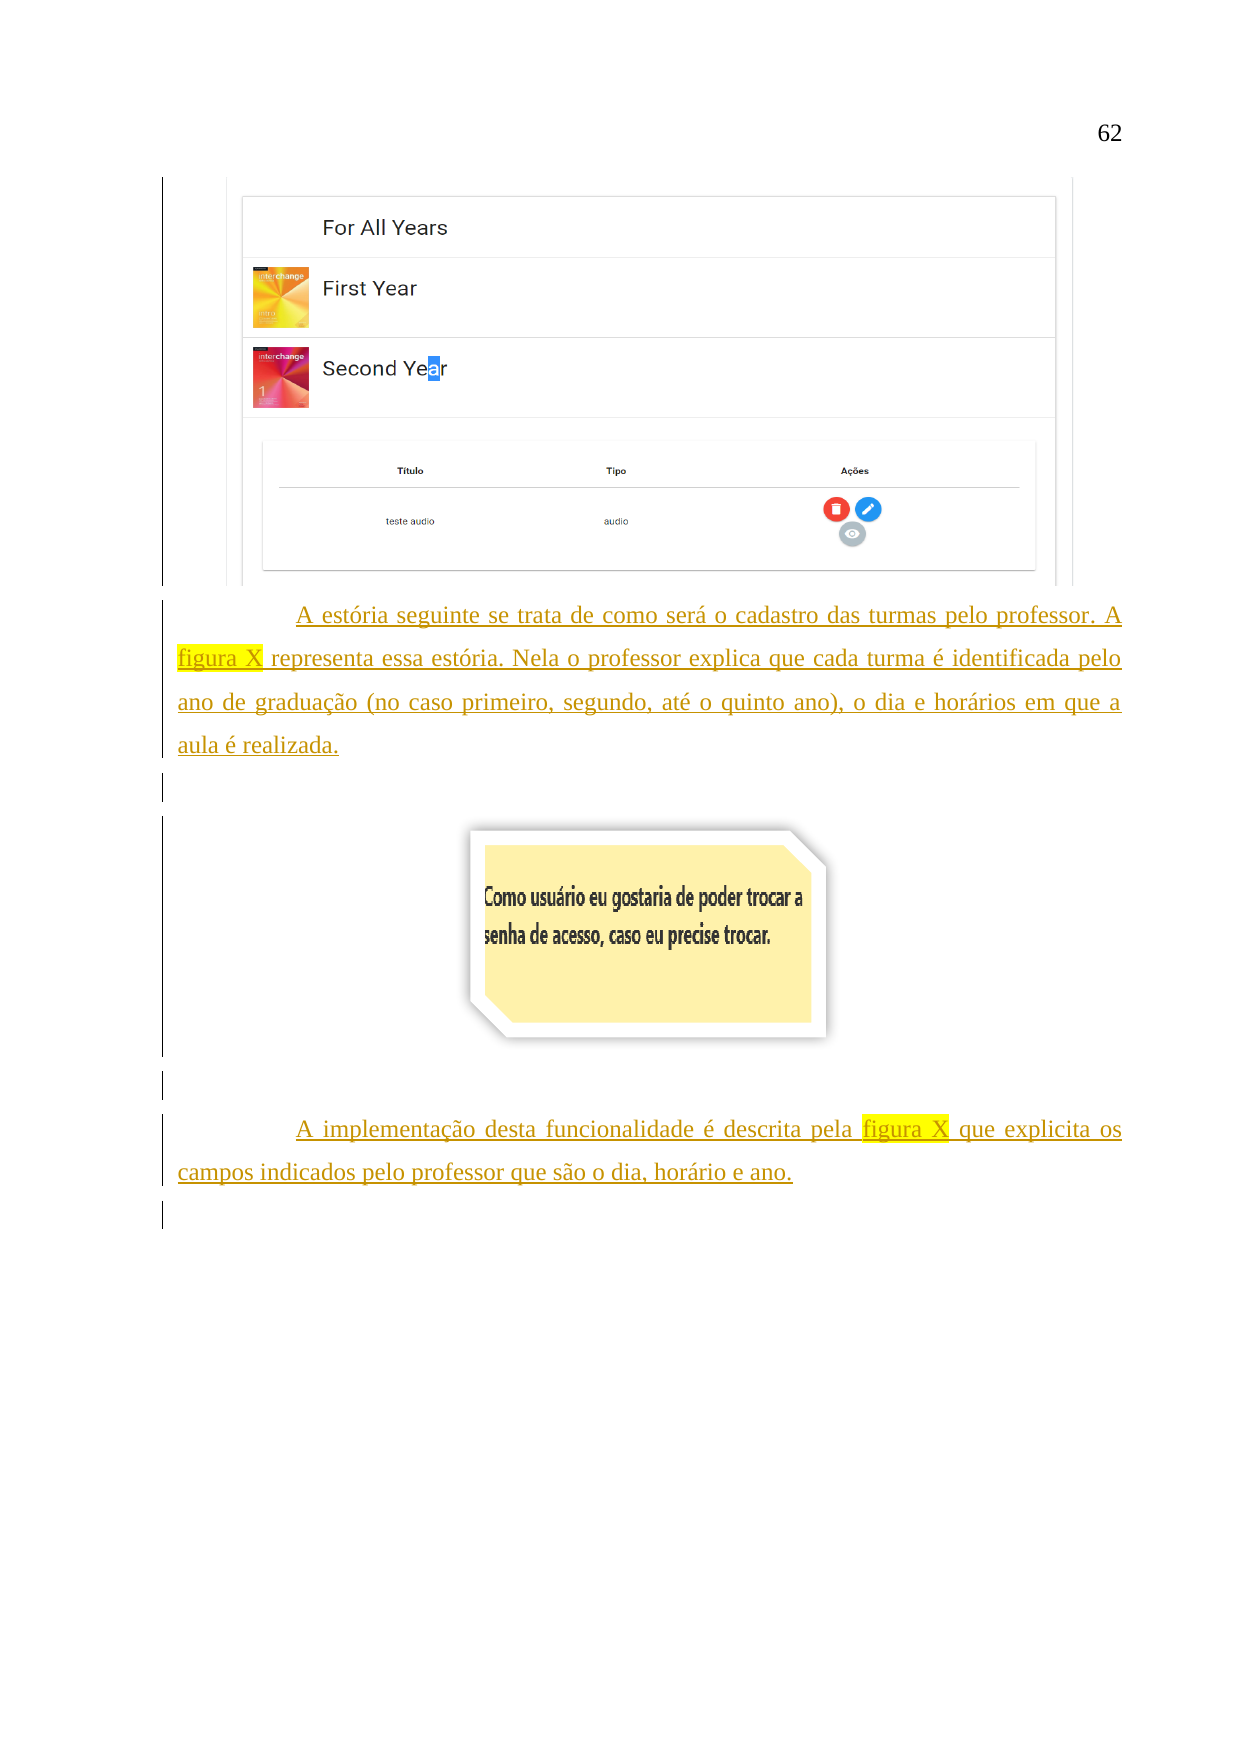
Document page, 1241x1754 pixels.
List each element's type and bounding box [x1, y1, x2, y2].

picture [485, 846, 811, 1022]
picture [226, 177, 1074, 586]
